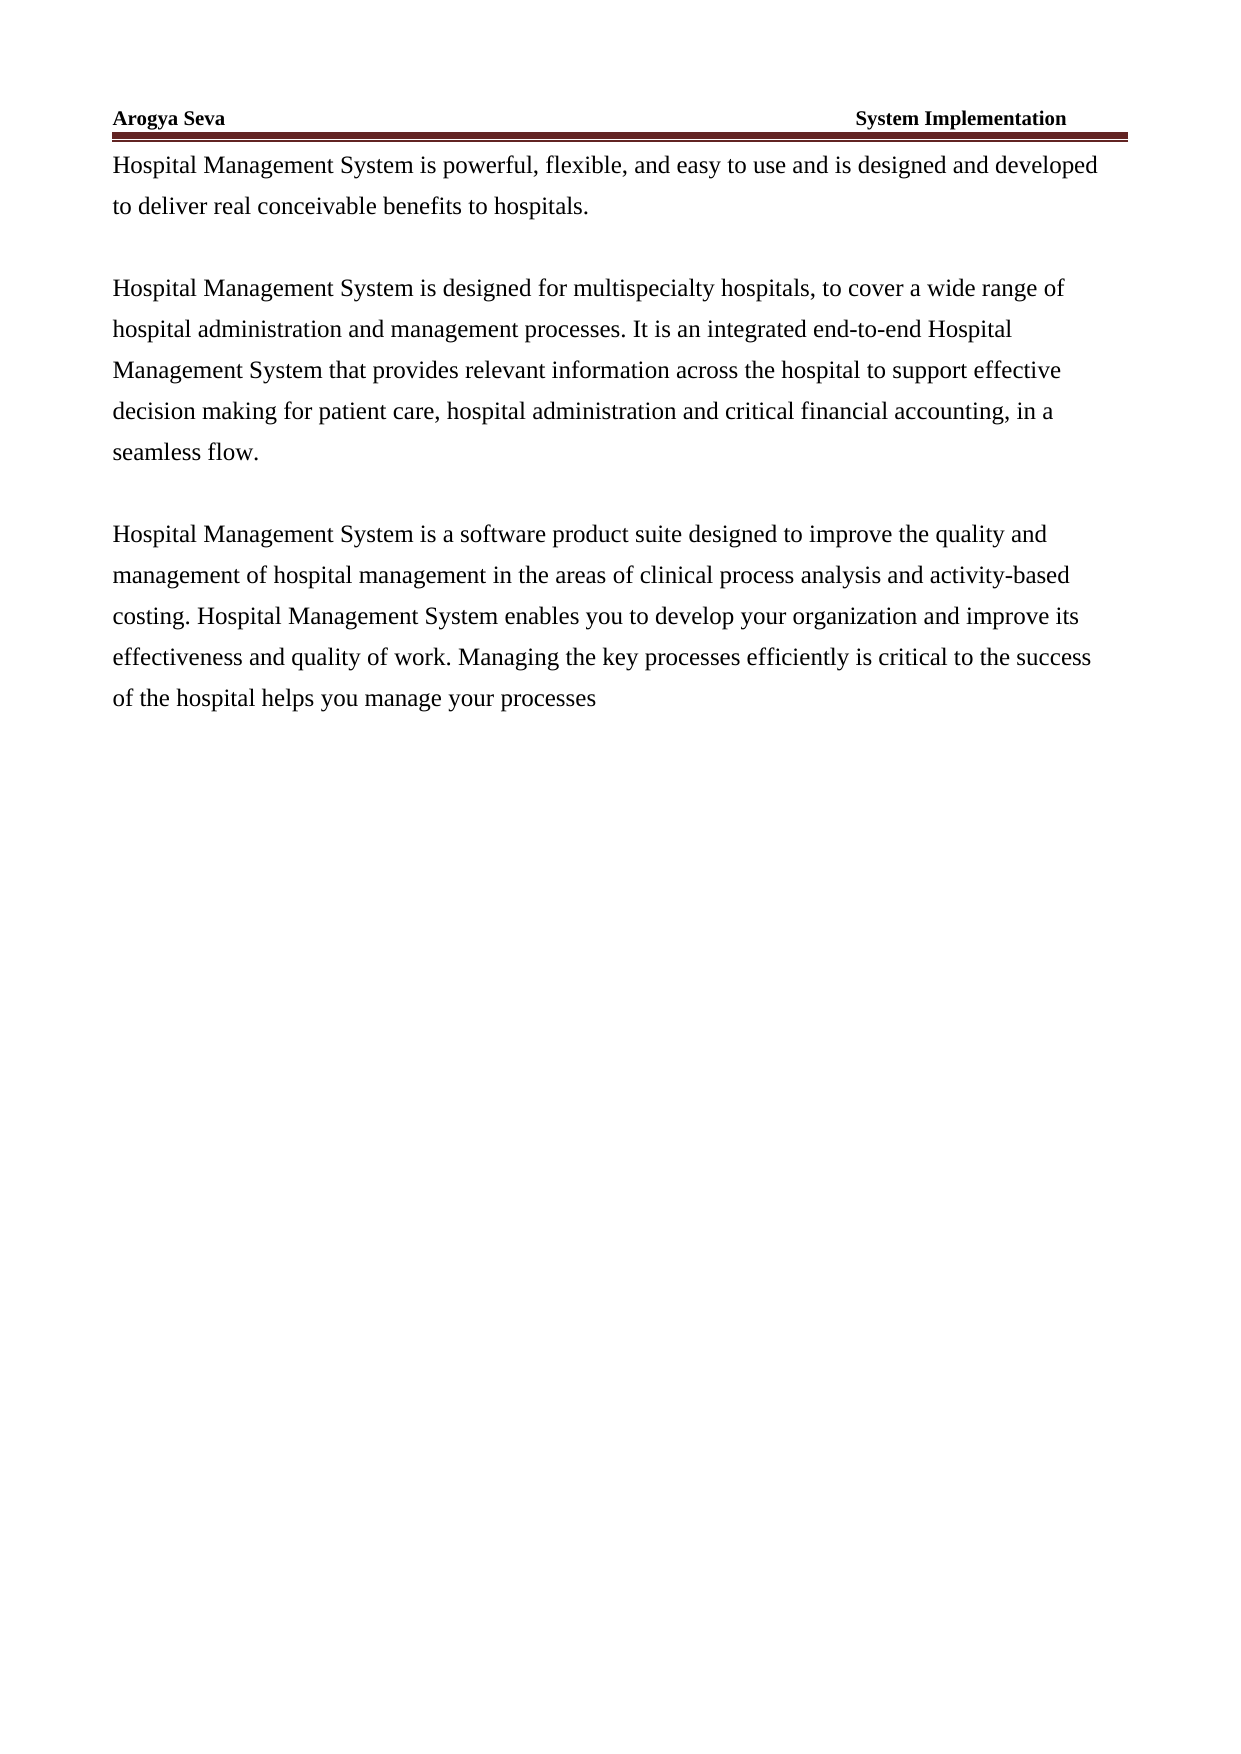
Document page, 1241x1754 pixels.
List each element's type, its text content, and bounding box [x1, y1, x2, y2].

text Hospital Management System is a software product suite designed to improve the quality and management of hospital management in the areas of clinical process analysis and activity-based costing. Hospital Management System enables you to develop your organization and improve its effectiveness and quality of work. Managing the key processes efficiently is critical to the success of the hospital helps you manage your processes [112, 519, 1117, 712]
text Hospital Management System is designed for multispecialty hospitals, to cover a wide range of hospital administration and management processes. It is an integrated end-to-end Hospital Management System that provides relevant information across the hospital to support effective decision making for patient care, hospital administration and critical financial accounting, in a seamless flow. [112, 273, 1117, 466]
text Hospital Management System is powerful, flexible, and easy to use and is designed and developed to deliver real conceivable benefits to hospitals. [112, 150, 1117, 220]
